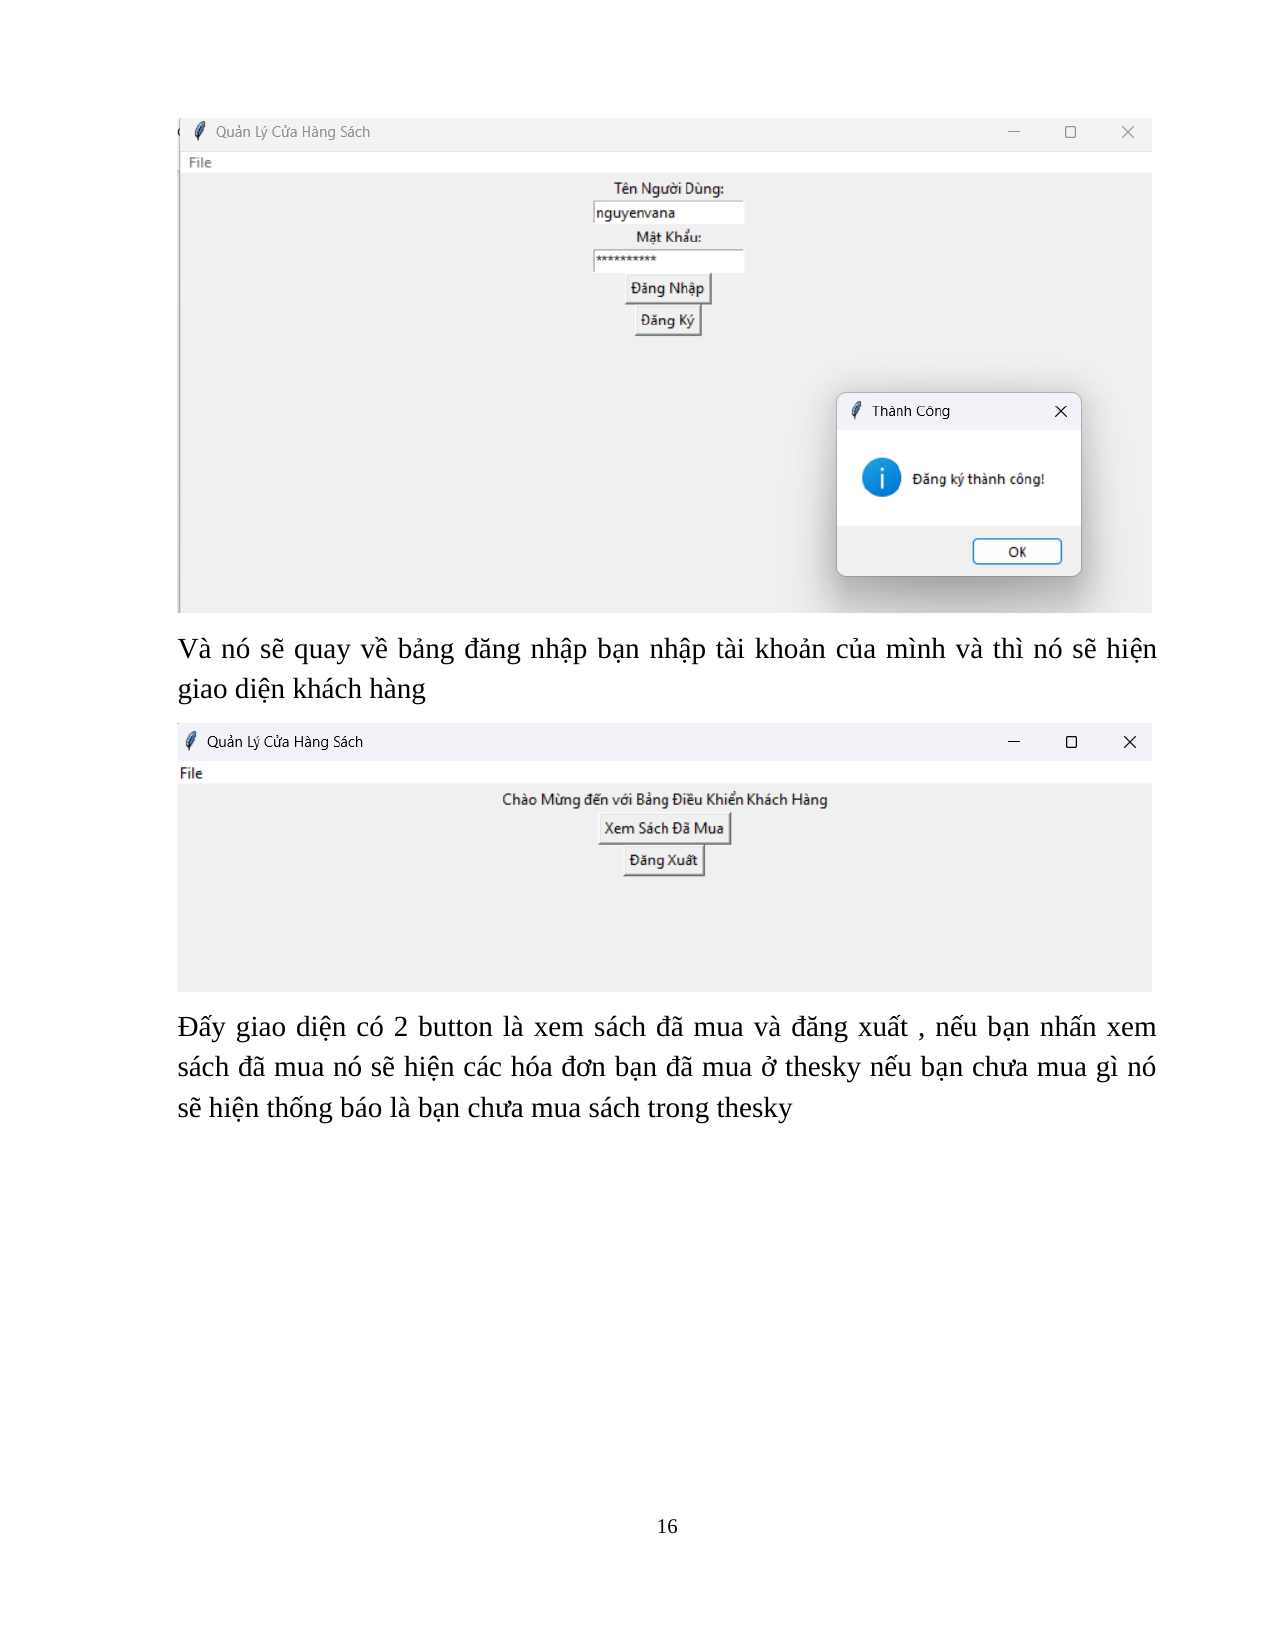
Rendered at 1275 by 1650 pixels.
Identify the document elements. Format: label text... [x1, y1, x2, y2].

picture [177, 118, 1153, 613]
picture [177, 723, 1153, 992]
text Và nó sẽ quay về bảng đăng nhập bạn nhập tài khoản của mình và thì nó sẽ hiện giao diện khách hàng [177, 631, 1157, 705]
text Đấy giao diện có 2 button là xem sách đã mua và đăng xuất , nếu bạn nhấn xem sách đã mua nó sẽ hiện các hóa đơn bạn đã mua ở thesky nếu bạn chưa mua gì nó sẽ hiện thống báo là bạn chưa mua sách trong thesky [177, 1009, 1157, 1123]
